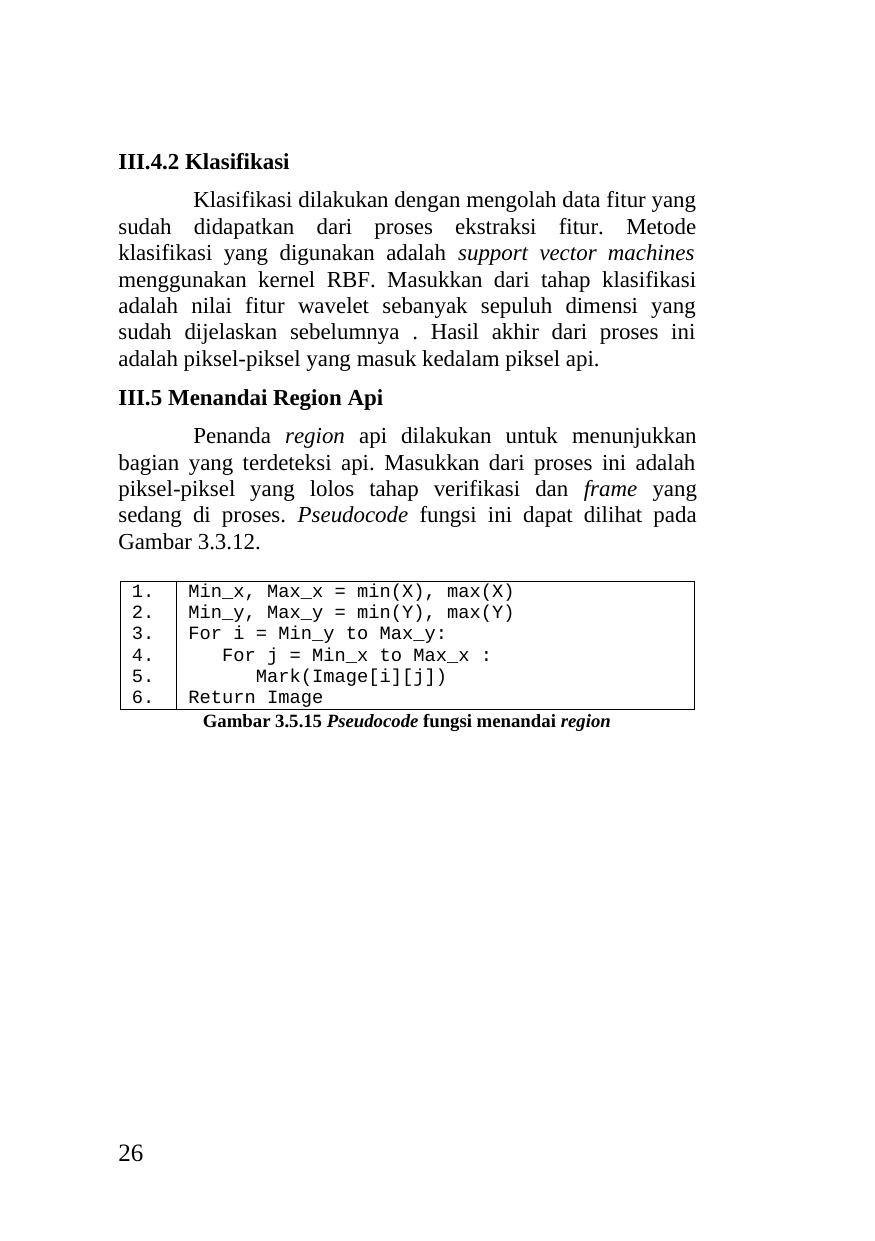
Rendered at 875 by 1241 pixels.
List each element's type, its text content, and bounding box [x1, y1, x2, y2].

text Klasifikasi dilakukan dengan mengolah data fitur yang sudah didapatkan dari proses ekstraksi fitur. Metode klasifikasi yang digunakan adalah support vector machines menggunakan kernel RBF. Masukkan dari tahap klasifikasi adalah nilai fitur wavelet sebanyak sepuluh dimensi yang sudah dijelaskan sebelumnya . Hasil akhir dari proses ini adalah piksel-piksel yang masuk kedalam piksel api. [118, 187, 697, 371]
table_header Min_x, Max_x = min(X), max(X) Min_y, Max_y = min(Y), max(Y) For i = Min_y to Max_y: For j = Min_x to Max_x : Mark(Image[i][j]) Return Image [177, 582, 694, 709]
subtitle Klasifikasi [118, 148, 697, 174]
table_header 1. 2. 3. 4. 5. 6. [121, 582, 176, 709]
subtitle Menandai Region Api [118, 383, 697, 410]
